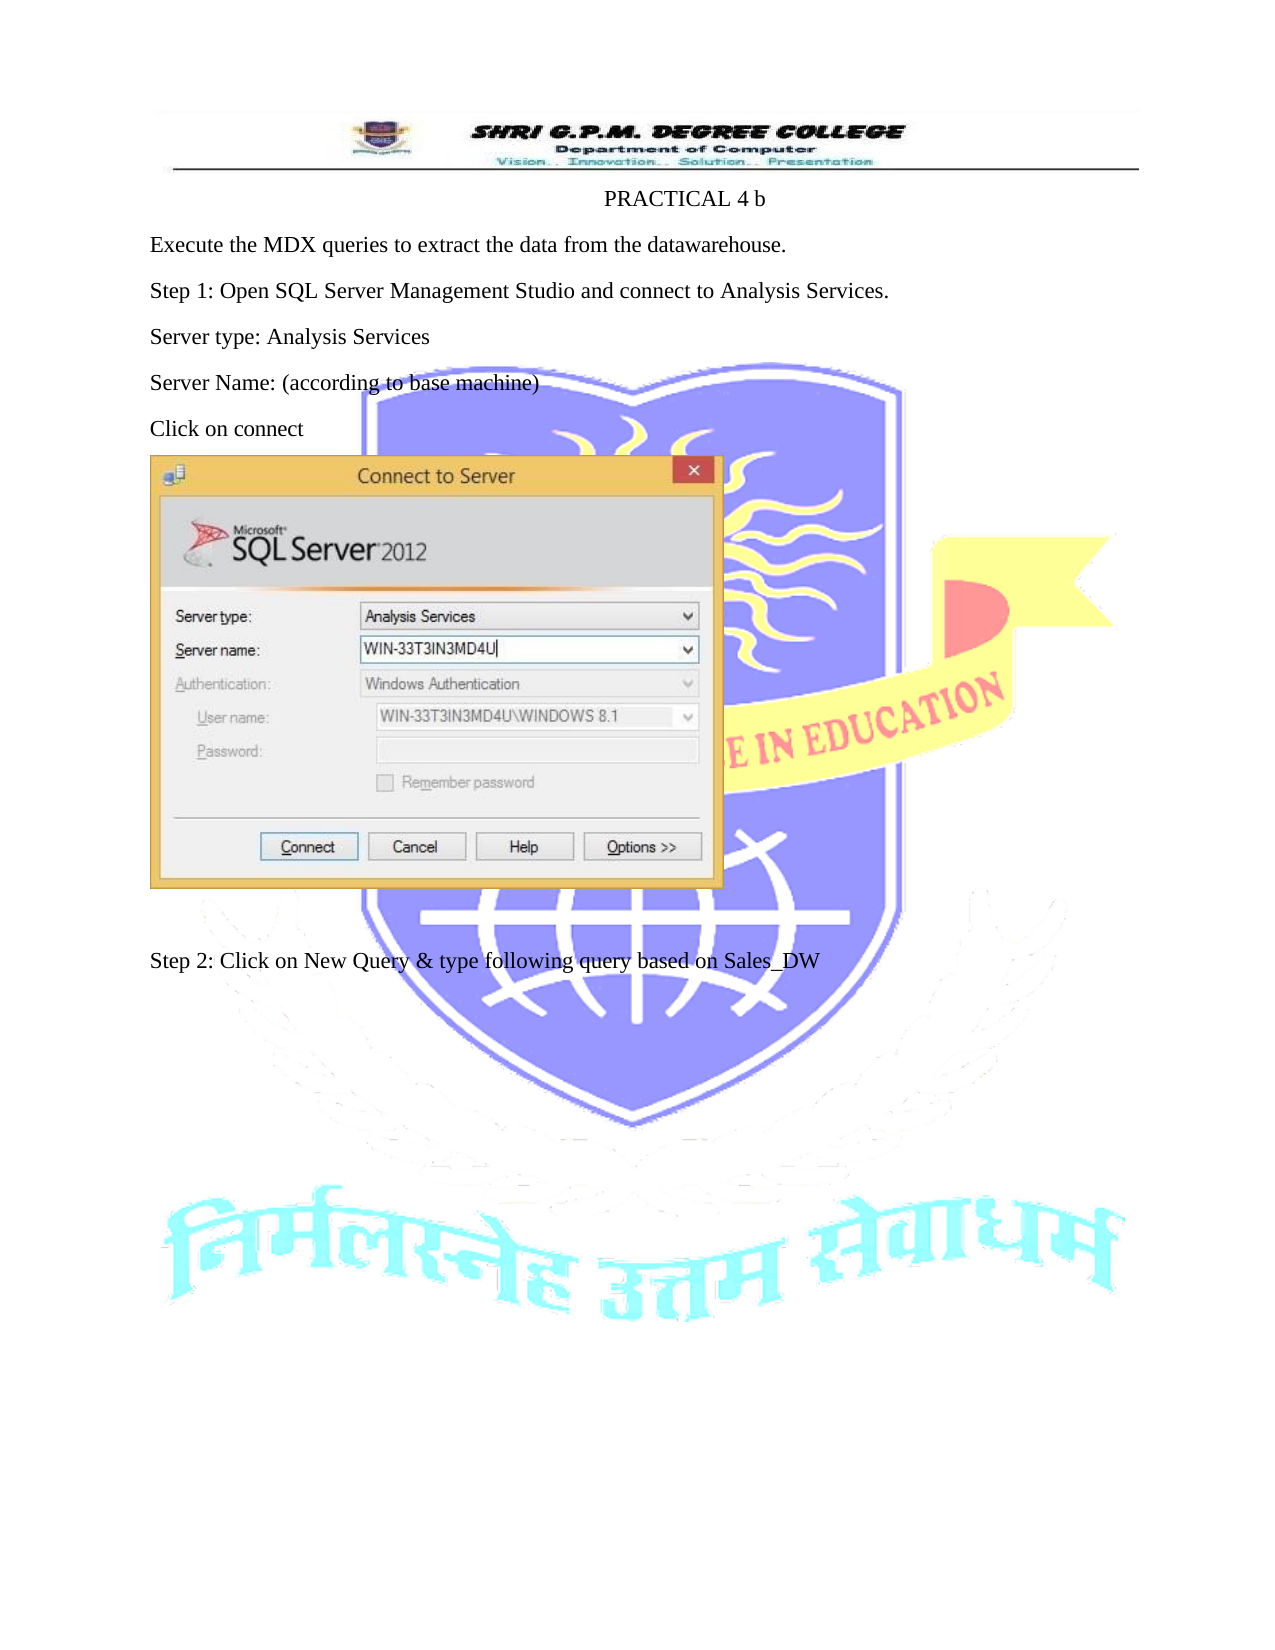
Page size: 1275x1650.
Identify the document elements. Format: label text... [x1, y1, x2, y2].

picture [150, 362, 1125, 1322]
text Step 1: Open SQL Server Management Studio and connect to Analysis Services. Server type: Analysis Services [149, 277, 943, 349]
text Execute the MDX queries to extract the data from the datawarehouse. [149, 231, 1127, 257]
picture [153, 110, 1139, 174]
text PRACTICAL 4 b [243, 186, 1127, 212]
